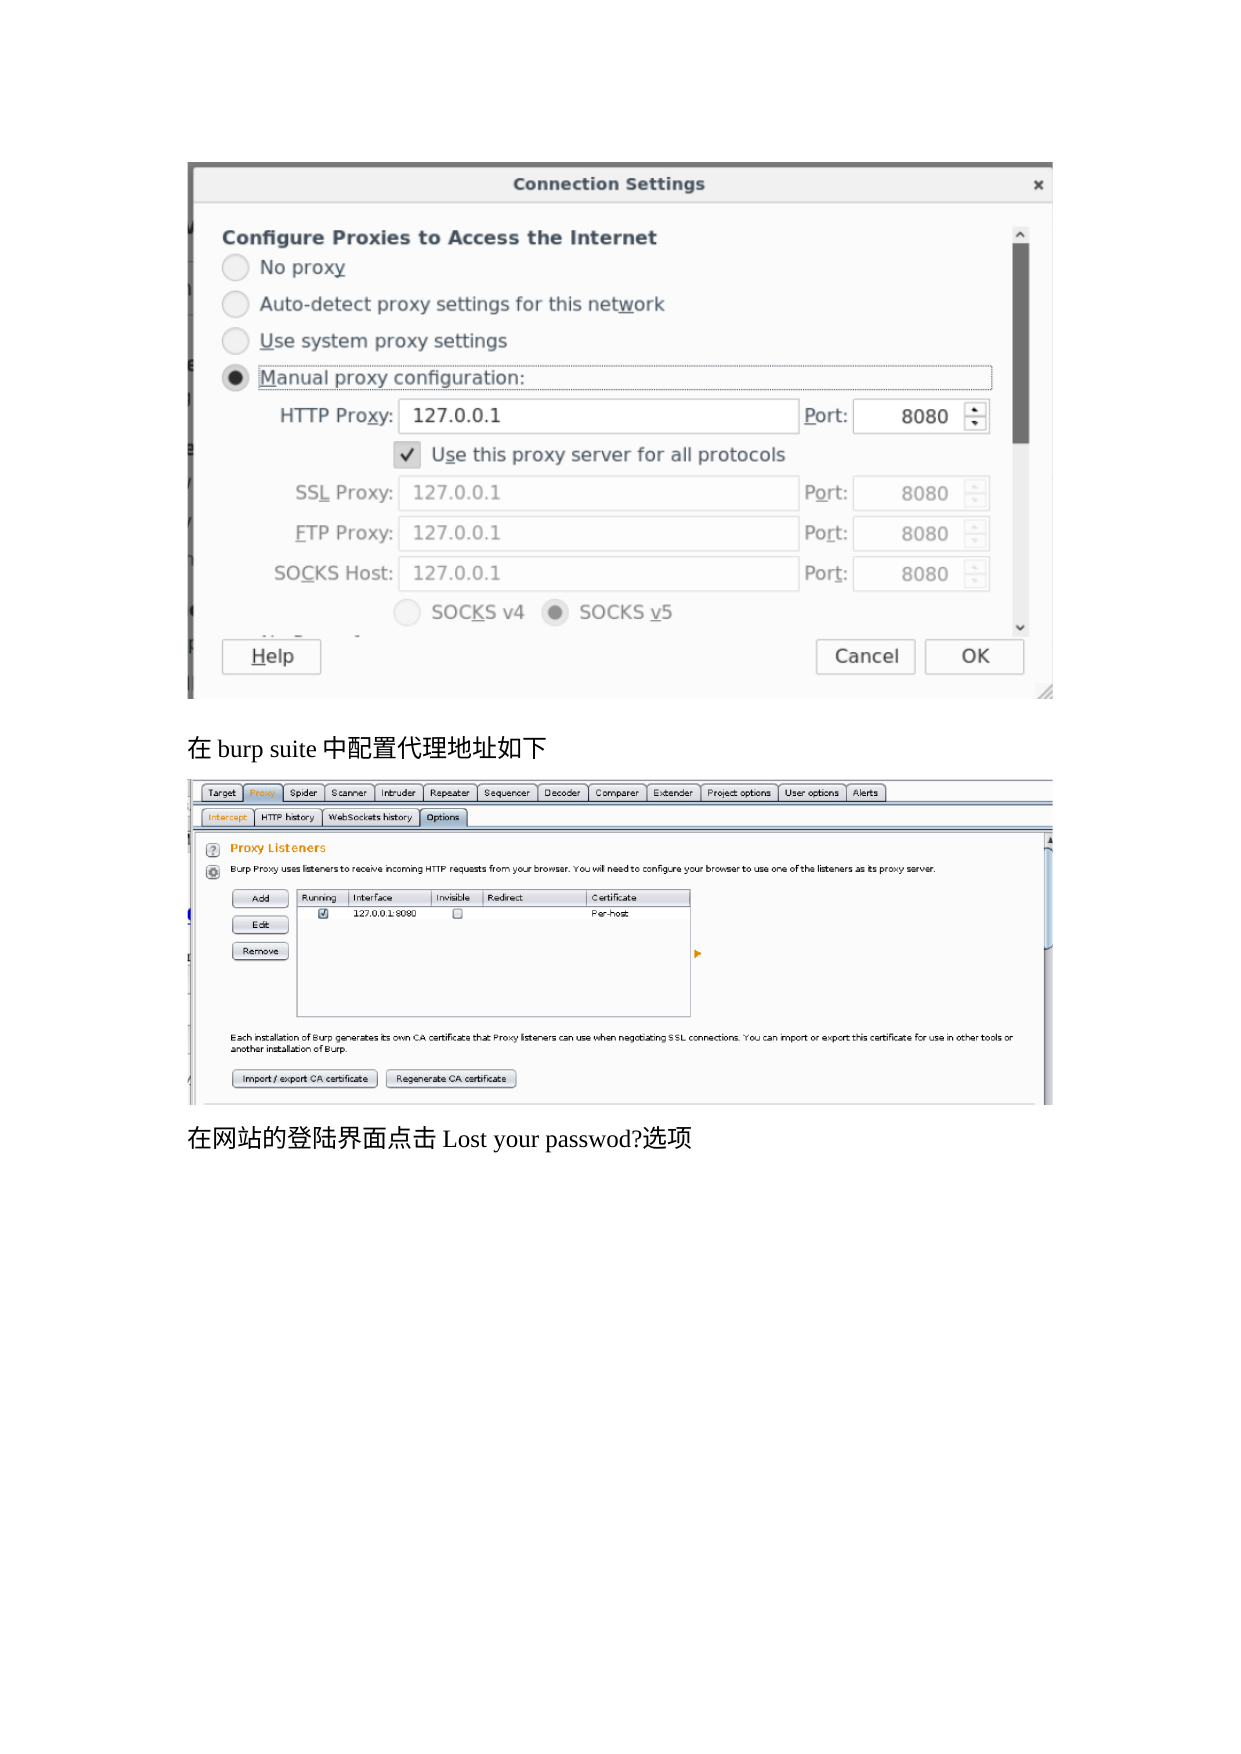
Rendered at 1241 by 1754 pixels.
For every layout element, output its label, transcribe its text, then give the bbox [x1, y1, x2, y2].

text 在burp suite中配置代理地址如下 [187, 714, 1053, 779]
picture [187, 162, 1053, 699]
text 在网站的登陆界面点击Lost your passwod?选项 [187, 1105, 1053, 1169]
picture [187, 779, 1053, 1105]
